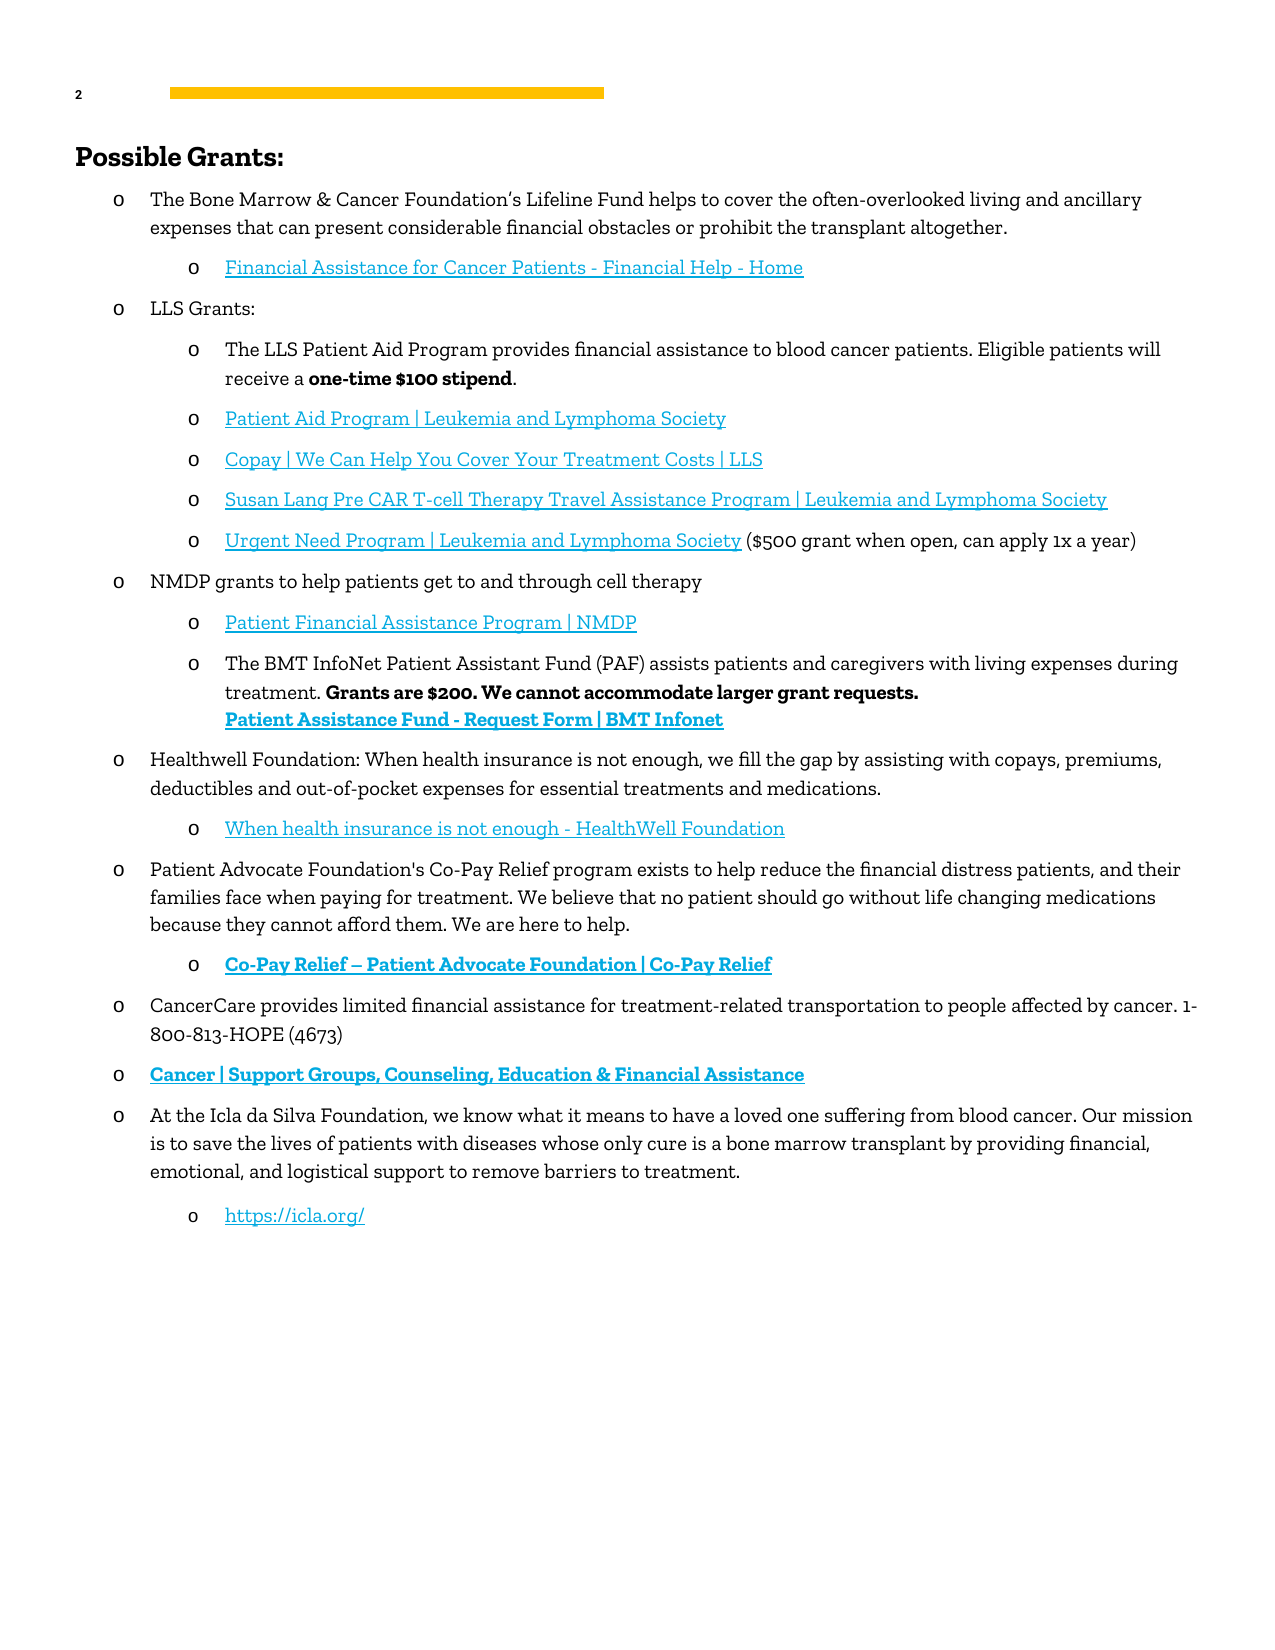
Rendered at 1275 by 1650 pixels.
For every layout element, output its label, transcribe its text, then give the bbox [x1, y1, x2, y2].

list Patient Financial Assistance Program | NMDP [187, 610, 1200, 636]
list Co-Pay Relief – Patient Advocate Foundation | Co-Pay Relief [187, 952, 1200, 978]
list Patient Advocate Foundation's Co-Pay Relief program exists to help reduce the financial distress patients, and their families face when paying for treatment. We believe that no patient should go without life changing medications because they cannot afford them. We are here to help. [112, 856, 1200, 937]
list When health insurance is not enough - HealthWell Foundation [187, 815, 1200, 841]
list The Bone Marrow & Cancer Foundation’s Lifeline Fund helps to cover the often-overlooked living and ancillary expenses that can present considerable financial obstacles or prohibit the transplant altogether. [112, 187, 1200, 240]
list Susan Lang Pre CAR T-cell Therapy Travel Assistance Program | Leukemia and Lymphoma Society [187, 487, 1200, 513]
list NMDP grants to help patients get to and through cell therapy [112, 569, 1200, 595]
list Cancer | Support Groups, Counseling, Education & Financial Assistance [112, 1062, 1200, 1087]
list https://icla.org/ [187, 1198, 1200, 1311]
list Financial Assistance for Cancer Patients - Financial Help - Home [187, 255, 1200, 281]
picture [695, 263, 702, 271]
list At the Icla da Silva Foundation, we know what it means to have a loved one suffering from blood cancer. Our mission is to save the lives of patients with diseases whose only cure is a bone marrow transplant by providing financial, emotional, and logistical support to remove barriers to treatment. [112, 1102, 1200, 1183]
list CancerCare provides limited financial assistance for treatment-related transportation to people affected by cancer. 1-800-813-HOPE (4673) [112, 993, 1200, 1047]
list Copay | We Can Help You Cover Your Treatment Costs | LLS [187, 446, 1200, 472]
picture [581, 824, 588, 832]
list LLS Grants: [112, 296, 1200, 322]
subtitle Possible Grants: [75, 139, 1200, 174]
list Urgent Need Program | Leukemia and Lymphoma Society ($500 grant when open, can apply 1x a year) [187, 528, 1200, 554]
list Patient Aid Program | Leukemia and Lymphoma Society [187, 405, 1200, 431]
list The BMT InfoNet Patient Assistant Fund (PAF) assists patients and caregivers with living expenses during treatment. Grants are $200. We cannot accommodate larger grant requests. Patient Assistance Fund - Request Form | BMT Infonet [187, 651, 1200, 732]
picture [375, 455, 382, 463]
list Healthwell Foundation: When health insurance is not enough, we fill the gap by assisting with copays, premiums, deductibles and out-of-pocket expenses for essential treatments and medications. [112, 747, 1200, 800]
picture [754, 263, 761, 271]
list The LLS Patient Aid Program provides financial assistance to blood cancer patients. Eligible patients will receive a one-time $100 stipend. [187, 337, 1200, 390]
